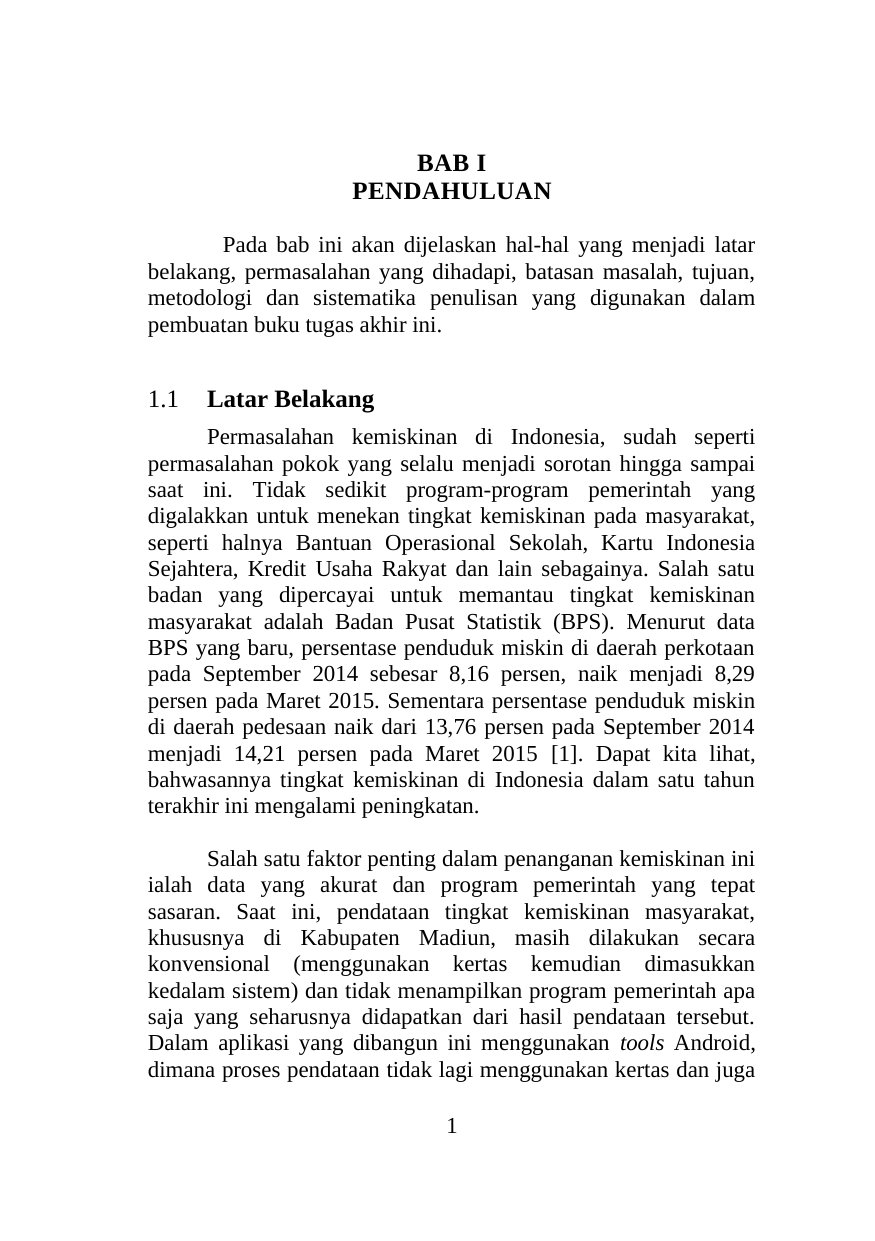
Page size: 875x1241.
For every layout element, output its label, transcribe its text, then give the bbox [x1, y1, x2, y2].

text Permasalahan kemiskinan di Indonesia, sudah seperti permasalahan pokok yang selalu menjadi sorotan hingga sampai saat ini. Tidak sedikit program-program pemerintah yang digalakkan untuk menekan tingkat kemiskinan pada masyarakat, seperti halnya Bantuan Operasional Sekolah, Kartu Indonesia Sejahtera, Kredit Usaha Rakyat dan lain sebagainya. Salah satu badan yang dipercayai untuk memantau tingkat kemiskinan masyarakat adalah Badan Pusat Statistik (BPS). Menurut data BPS yang baru, persentase penduduk miskin di daerah perkotaan pada September 2014 sebesar 8,16 persen, naik menjadi 8,29 persen pada Maret 2015. Sementara persentase penduduk miskin di daerah pedesaan naik dari 13,76 persen pada September 2014 menjadi 14,21 persen pada Maret 2015 . Dapat kita lihat, bahwasannya tingkat kemiskinan di Indonesia dalam satu tahun terakhir ini mengalami peningkatan. [148, 423, 756, 819]
subtitle BAB I PENDAHULUAN [103, 148, 756, 205]
text Pada bab ini akan dijelaskan hal-hal yang menjadi latar belakang, permasalahan yang dihadapi, batasan masalah, tujuan, metodologi dan sistematika penulisan yang digunakan dalam pembuatan buku tugas akhir ini. [148, 232, 756, 337]
subtitle Latar Belakang [148, 384, 756, 413]
